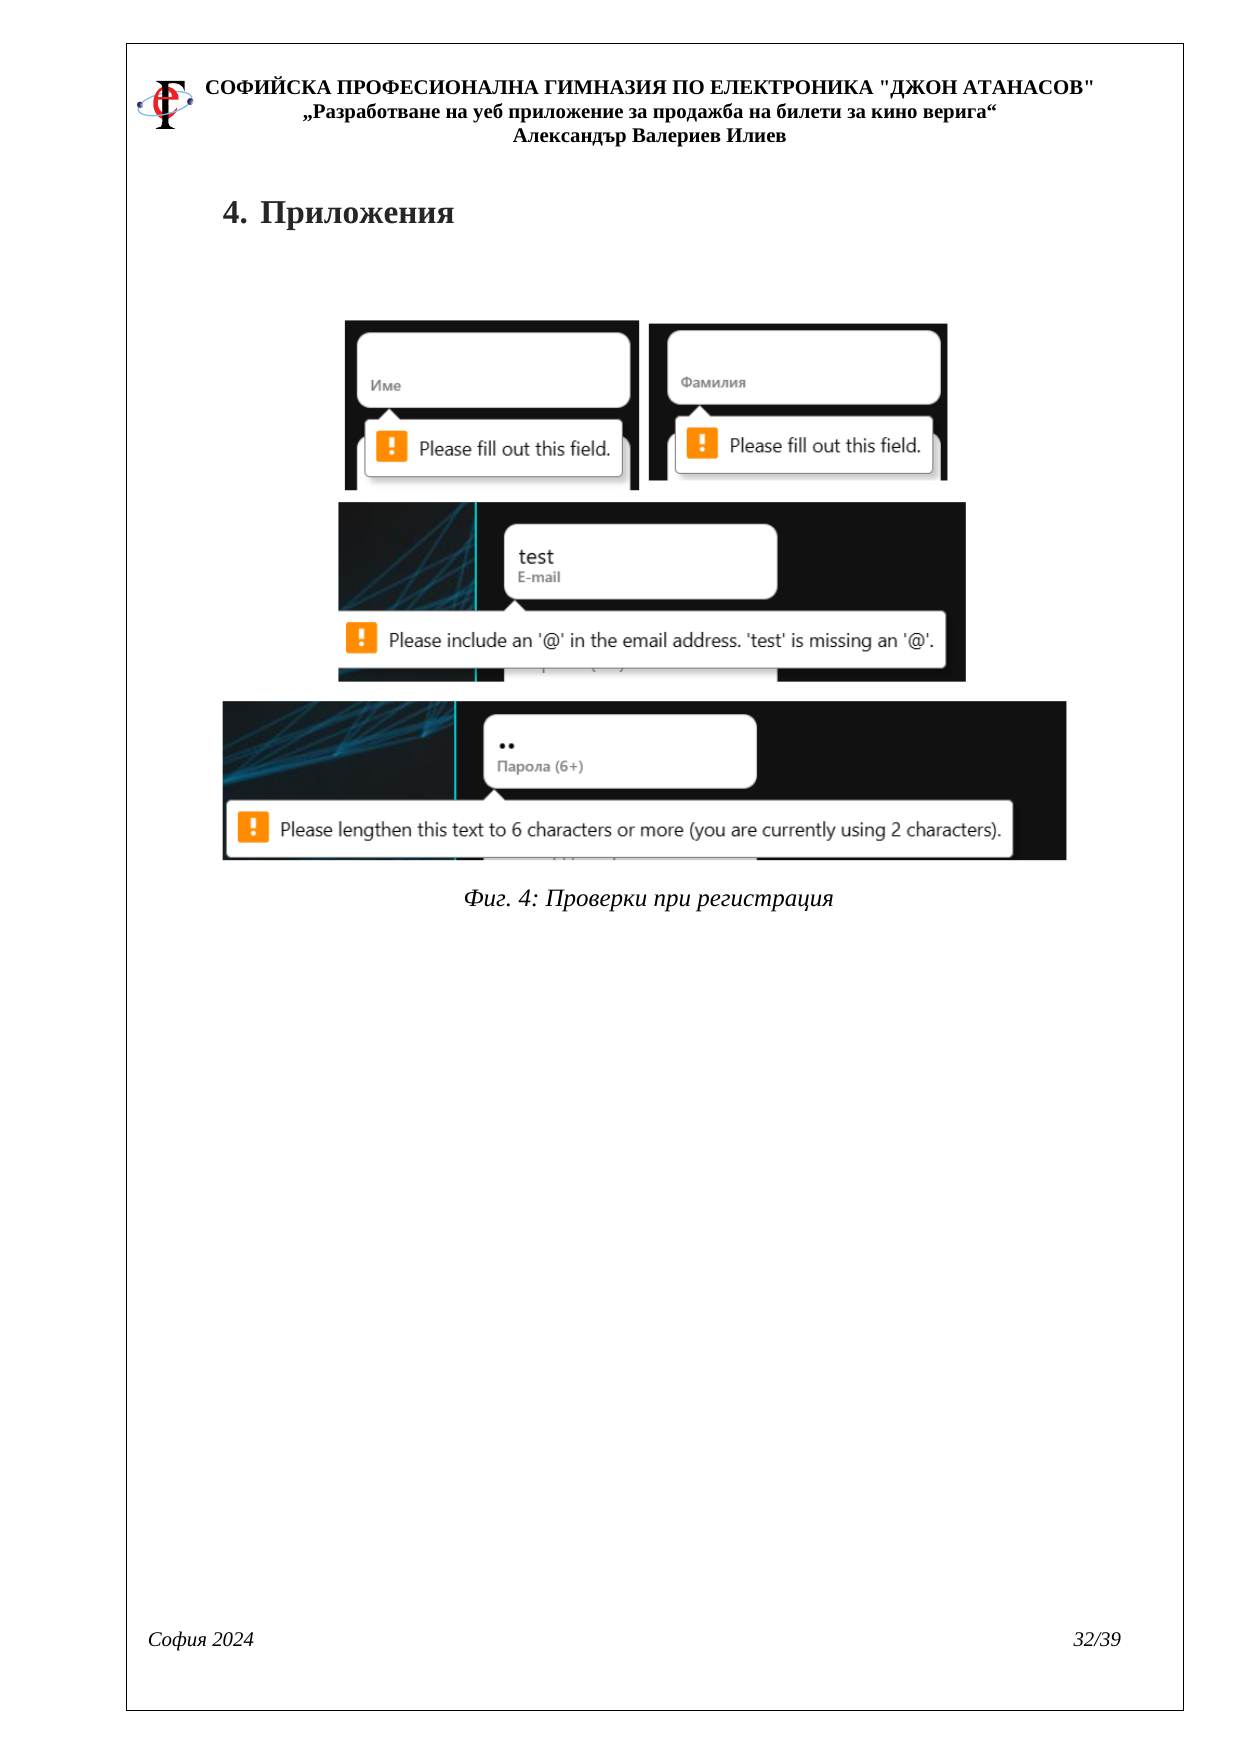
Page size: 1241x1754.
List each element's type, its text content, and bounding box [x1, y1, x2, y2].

picture [147, 315, 1100, 865]
text Фиг. 4: Проверки при регистрация [148, 883, 1152, 912]
subtitle Приложения [223, 192, 1152, 231]
